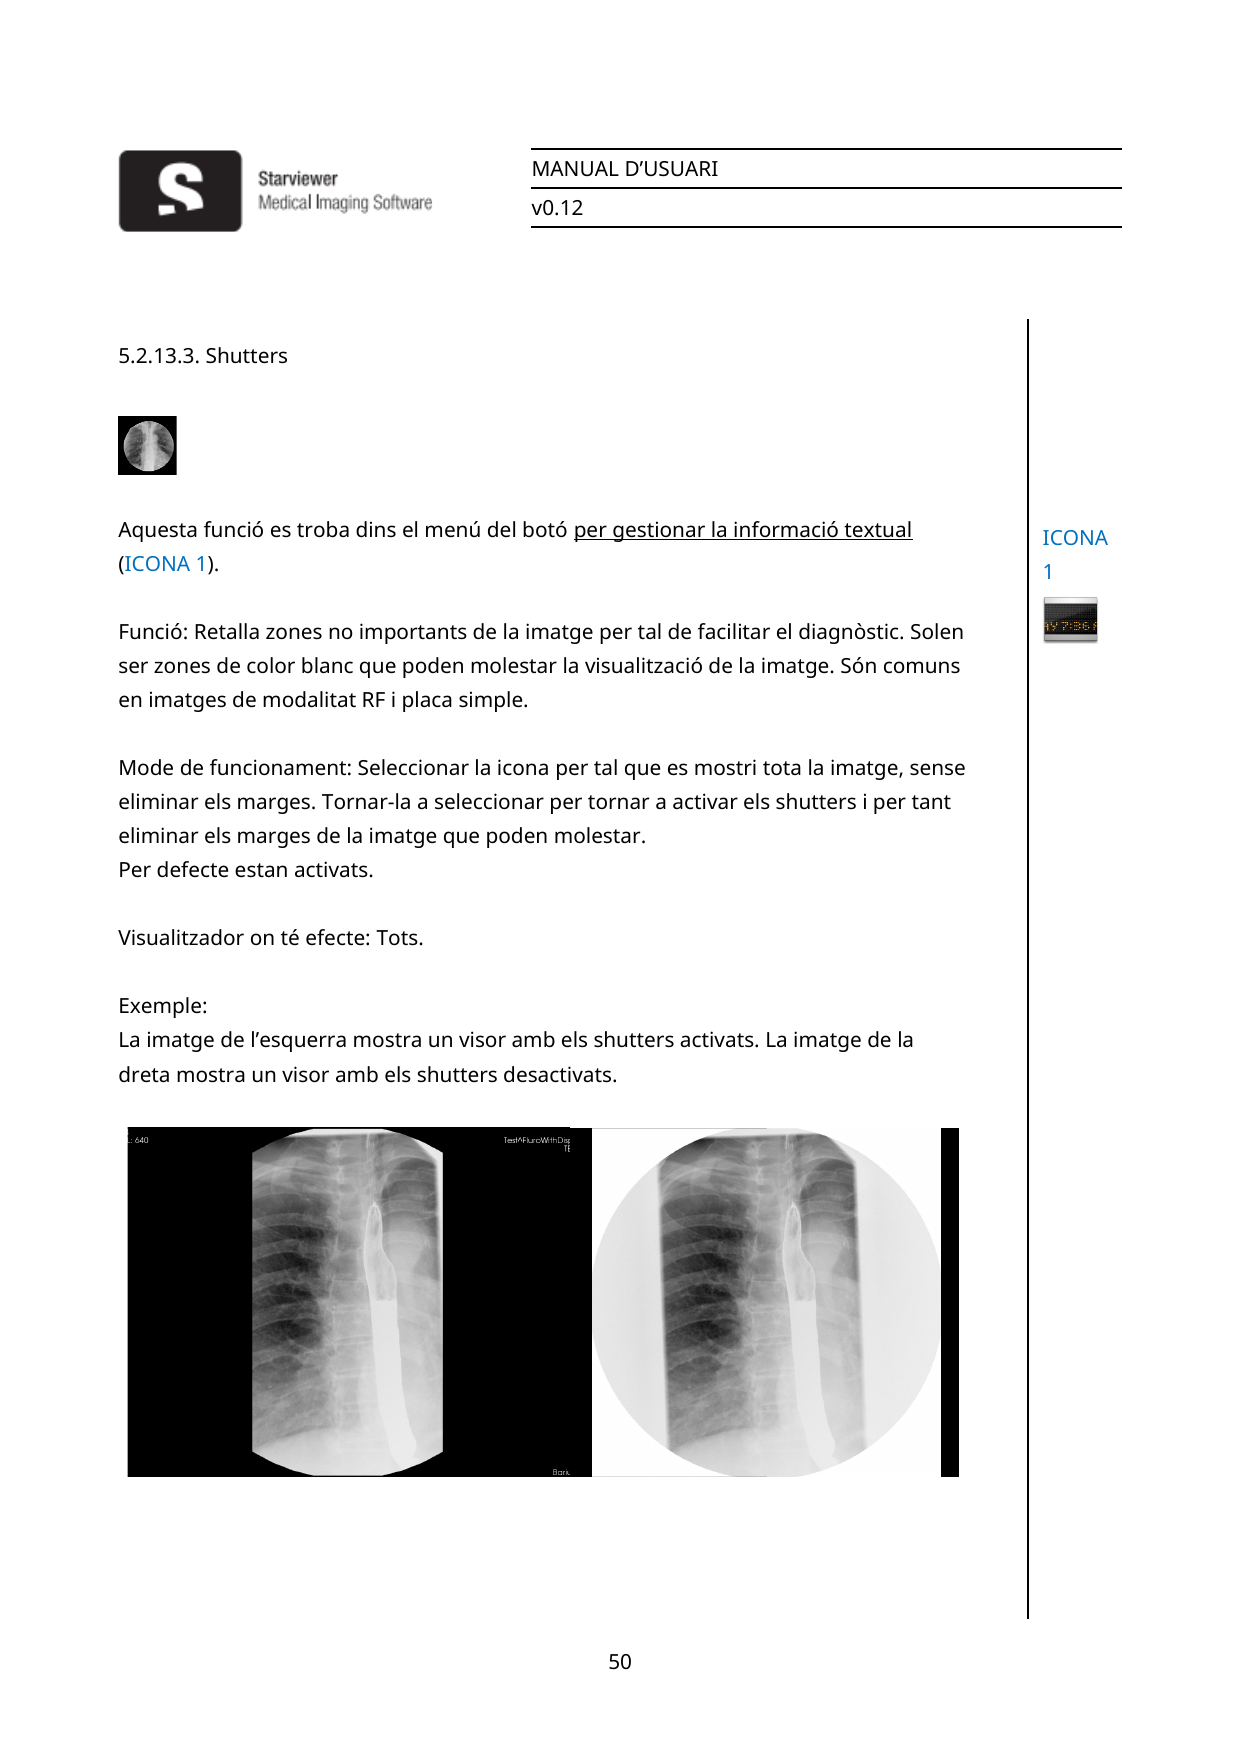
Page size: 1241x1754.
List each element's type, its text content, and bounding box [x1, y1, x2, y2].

text Funció: Retalla zones no importants de la imatge per tal de facilitar el diagnòstic. Solen ser zones de color blanc que poden molestar la visualització de la imatge. Són comuns en imatges de modalitat RF i placa simple. [118, 617, 1027, 713]
text Exemple: [118, 992, 1027, 1020]
picture [118, 416, 177, 475]
text La imatge de l’esquerra mostra un visor amb els shutters activats. La imatge de la dreta mostra un visor amb els shutters desactivats. [118, 1026, 1027, 1088]
text Visualitzador on té efecte: Tots. [118, 923, 1027, 952]
picture [127, 1127, 959, 1477]
text Per defecte estan activats. [118, 855, 1027, 884]
text Mode de funcionament: Seleccionar la icona per tal que es mostri tota la imatge, sense eliminar els marges. Tornar-la a seleccionar per tornar a activar els shutters i per tant eliminar els marges de la imatge que poden molestar. [118, 753, 1027, 850]
text Aquesta funció es troba dins el menú del botó per gestionar la informació textual (ICONA 1). [118, 515, 1027, 577]
picture [1042, 591, 1099, 647]
subtitle Shutters [118, 341, 1027, 370]
table_header ICONA 1 [1029, 319, 1122, 1618]
